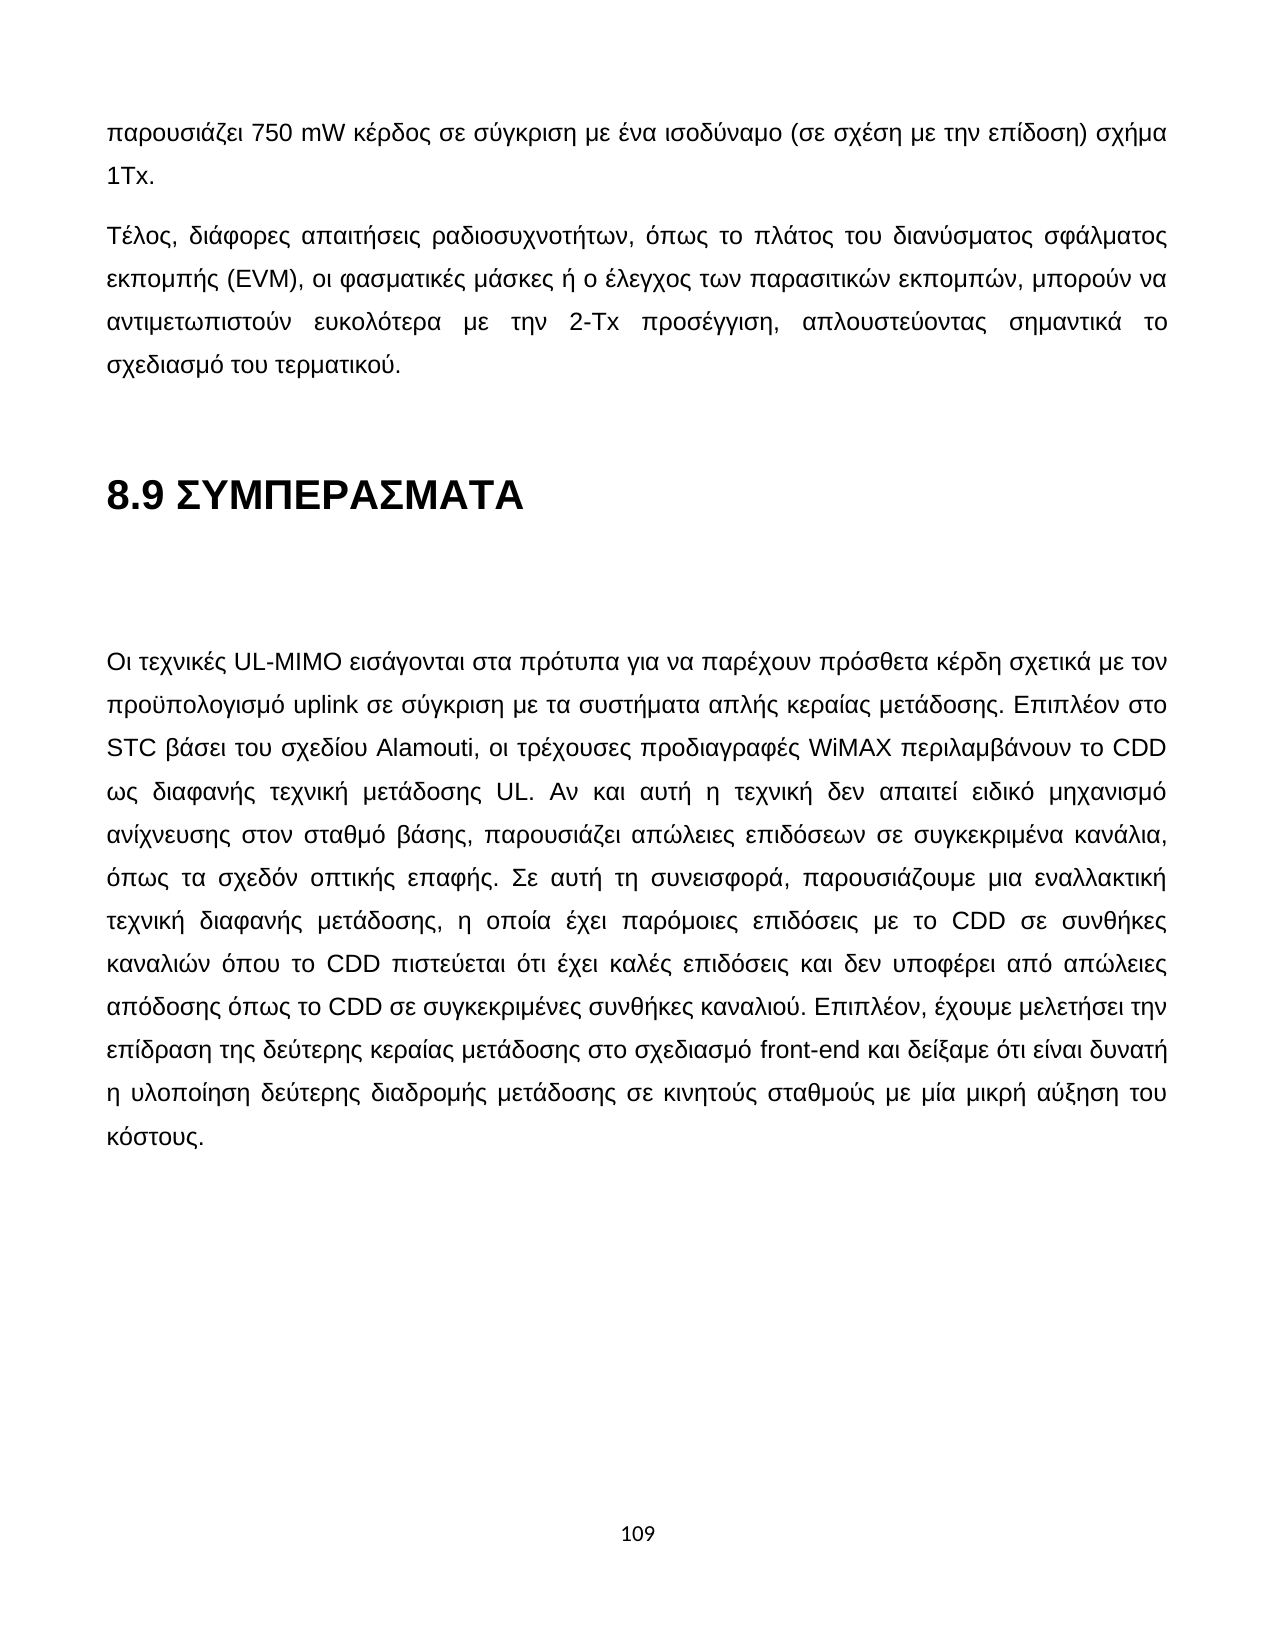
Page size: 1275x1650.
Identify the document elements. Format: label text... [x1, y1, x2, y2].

text Τέλος, διάφορες απαιτήσεις ραδιοσυχνοτήτων, όπως το πλάτος του διανύσματος σφάλματος εκπομπής (EVM), οι φασματικές μάσκες ή ο έλεγχος των παρασιτικών εκπομπών, μπορούν να αντιμετωπιστούν ευκολότερα με την 2-Tx προσέγγιση, απλουστεύοντας σημαντικά το σχεδιασμό του τερματικού. [106, 221, 1169, 379]
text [106, 118, 1169, 190]
text Οι τεχνικές UL-MIMO εισάγονται στα πρότυπα για να παρέχουν πρόσθετα κέρδη σχετικά με τον προϋπολογισμό uplink σε σύγκριση με τα συστήματα απλής κεραίας μετάδοσης. Επιπλέον στο STC βάσει του σχεδίου Alamouti, οι τρέχουσες προδιαγραφές WiMAX περιλαμβάνουν το CDD ως διαφανής τεχνική μετάδοσης UL. Αν και αυτή η τεχνική δεν απαιτεί ειδικό μηχανισμό ανίχνευσης στον σταθμό βάσης, παρουσιάζει απώλειες επιδόσεων σε συγκεκριμένα κανάλια, όπως τα σχεδόν οπτικής επαφής. Σε αυτή τη συνεισφορά, παρουσιάζουμε μια εναλλακτική τεχνική διαφανής μετάδοσης, η οποία έχει παρόμοιες επιδόσεις με το CDD σε συνθήκες καναλιών όπου το CDD πιστεύεται ότι έχει καλές επιδόσεις και δεν υποφέρει από απώλειες απόδοσης όπως το CDD σε συγκεκριμένες συνθήκες καναλιού. Επιπλέον, έχουμε μελετήσει την επίδραση της δεύτερης κεραίας μετάδοσης στο σχεδιασμό front-end και δείξαμε ότι είναι δυνατή η υλοποίηση δεύτερης διαδρομής μετάδοσης σε κινητούς σταθμούς με μία μικρή αύξηση του κόστους. [106, 647, 1169, 1150]
text 8.9 ΣΥΜΠΕΡΑΣΜΑΤΑ [106, 470, 1169, 518]
